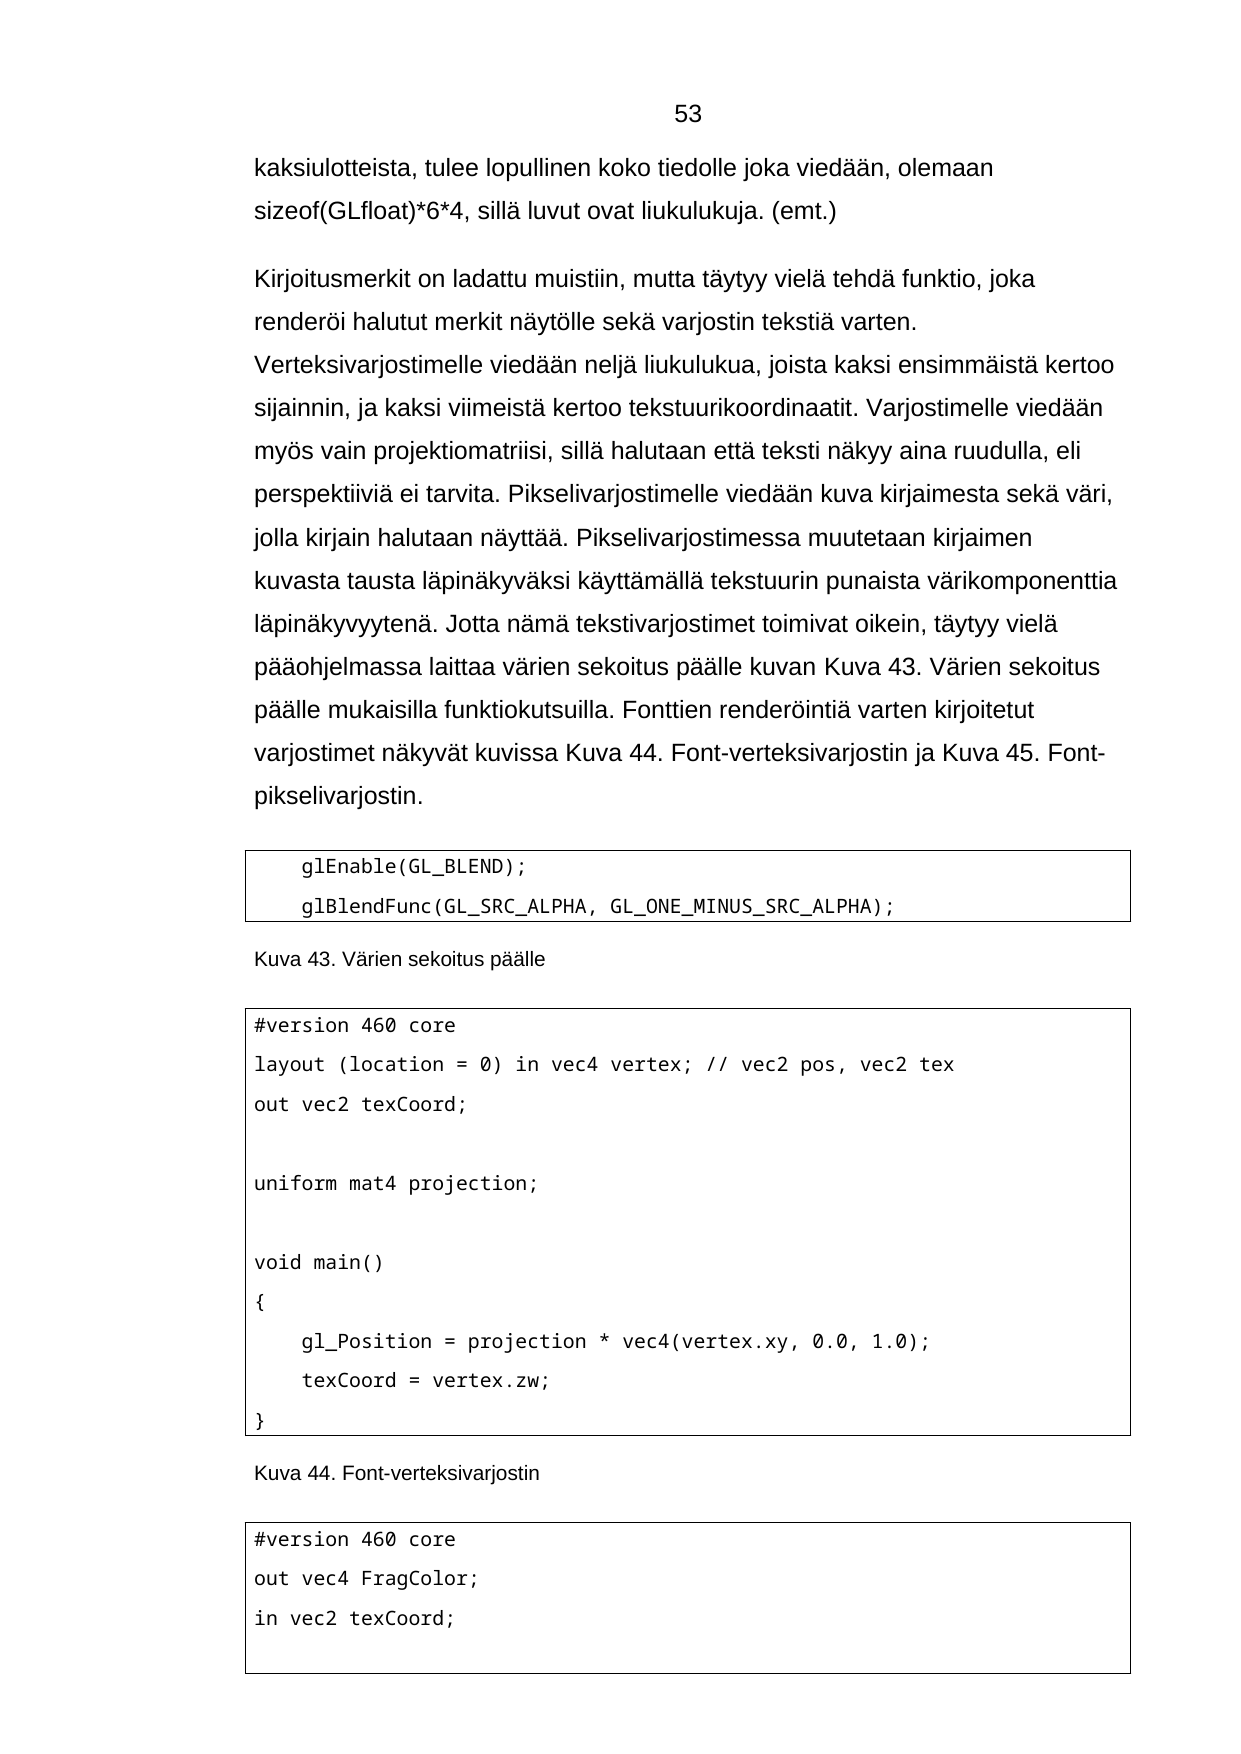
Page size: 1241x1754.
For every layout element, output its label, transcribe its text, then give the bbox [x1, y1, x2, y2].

text texCoord = vertex.zw; [246, 1363, 1130, 1393]
text uniform mat4 projection; [246, 1166, 1130, 1196]
text layout (location = 0) in vec4 vertex; // vec2 pos, vec2 tex [246, 1048, 1130, 1078]
text out vec4 FragColor; [246, 1562, 1130, 1592]
text glBlendFunc(GL_SRC_ALPHA, GL_ONE_MINUS_SRC_ALPHA); [246, 889, 1130, 921]
text Kuva 43. Värien sekoitus päälle [254, 947, 1122, 971]
text Kirjoitusmerkit on ladattu muistiin, mutta täytyy vielä tehdä funktio, joka renderöi halutut merkit näytölle sekä varjostin tekstiä varten. Verteksivarjostimelle viedään neljä liukulukua, joista kaksi ensimmäistä kertoo sijainnin, ja kaksi viimeistä kertoo tekstuurikoordinaatit. Varjostimelle viedään myös vain projektiomatriisi, sillä halutaan että teksti näkyy aina ruudulla, eli perspektiiviä ei tarvita. Pikselivarjostimelle viedään kuva kirjaimesta sekä väri, jolla kirjain halutaan näyttää. Pikselivarjostimessa muutetaan kirjaimen kuvasta tausta läpinäkyväksi käyttämällä tekstuurin punaista värikomponenttia läpinäkyvyytenä. Jotta nämä tekstivarjostimet toimivat oikein, täytyy vielä pääohjelmassa laittaa värien sekoitus päälle kuvan 43 mukaisilla funktiokutsuilla. Fonttien renderöintiä varten kirjoitetut varjostimet näkyvät kuvissa 44 ja 45. [254, 264, 1122, 810]
text void main() [246, 1245, 1130, 1275]
text #version 460 core [246, 1009, 1130, 1038]
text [254, 153, 1122, 224]
text { [246, 1284, 1130, 1314]
text glEnable(GL_BLEND); [246, 851, 1130, 879]
text #version 460 core [246, 1523, 1130, 1552]
text gl_Position = projection * vec4(vertex.xy, 0.0, 1.0); [246, 1324, 1130, 1354]
text } [246, 1403, 1130, 1435]
text out vec2 texCoord; [246, 1087, 1130, 1117]
text in vec2 texCoord; [246, 1601, 1130, 1631]
text Kuva 44. Font-verteksivarjostin [254, 1461, 1122, 1485]
